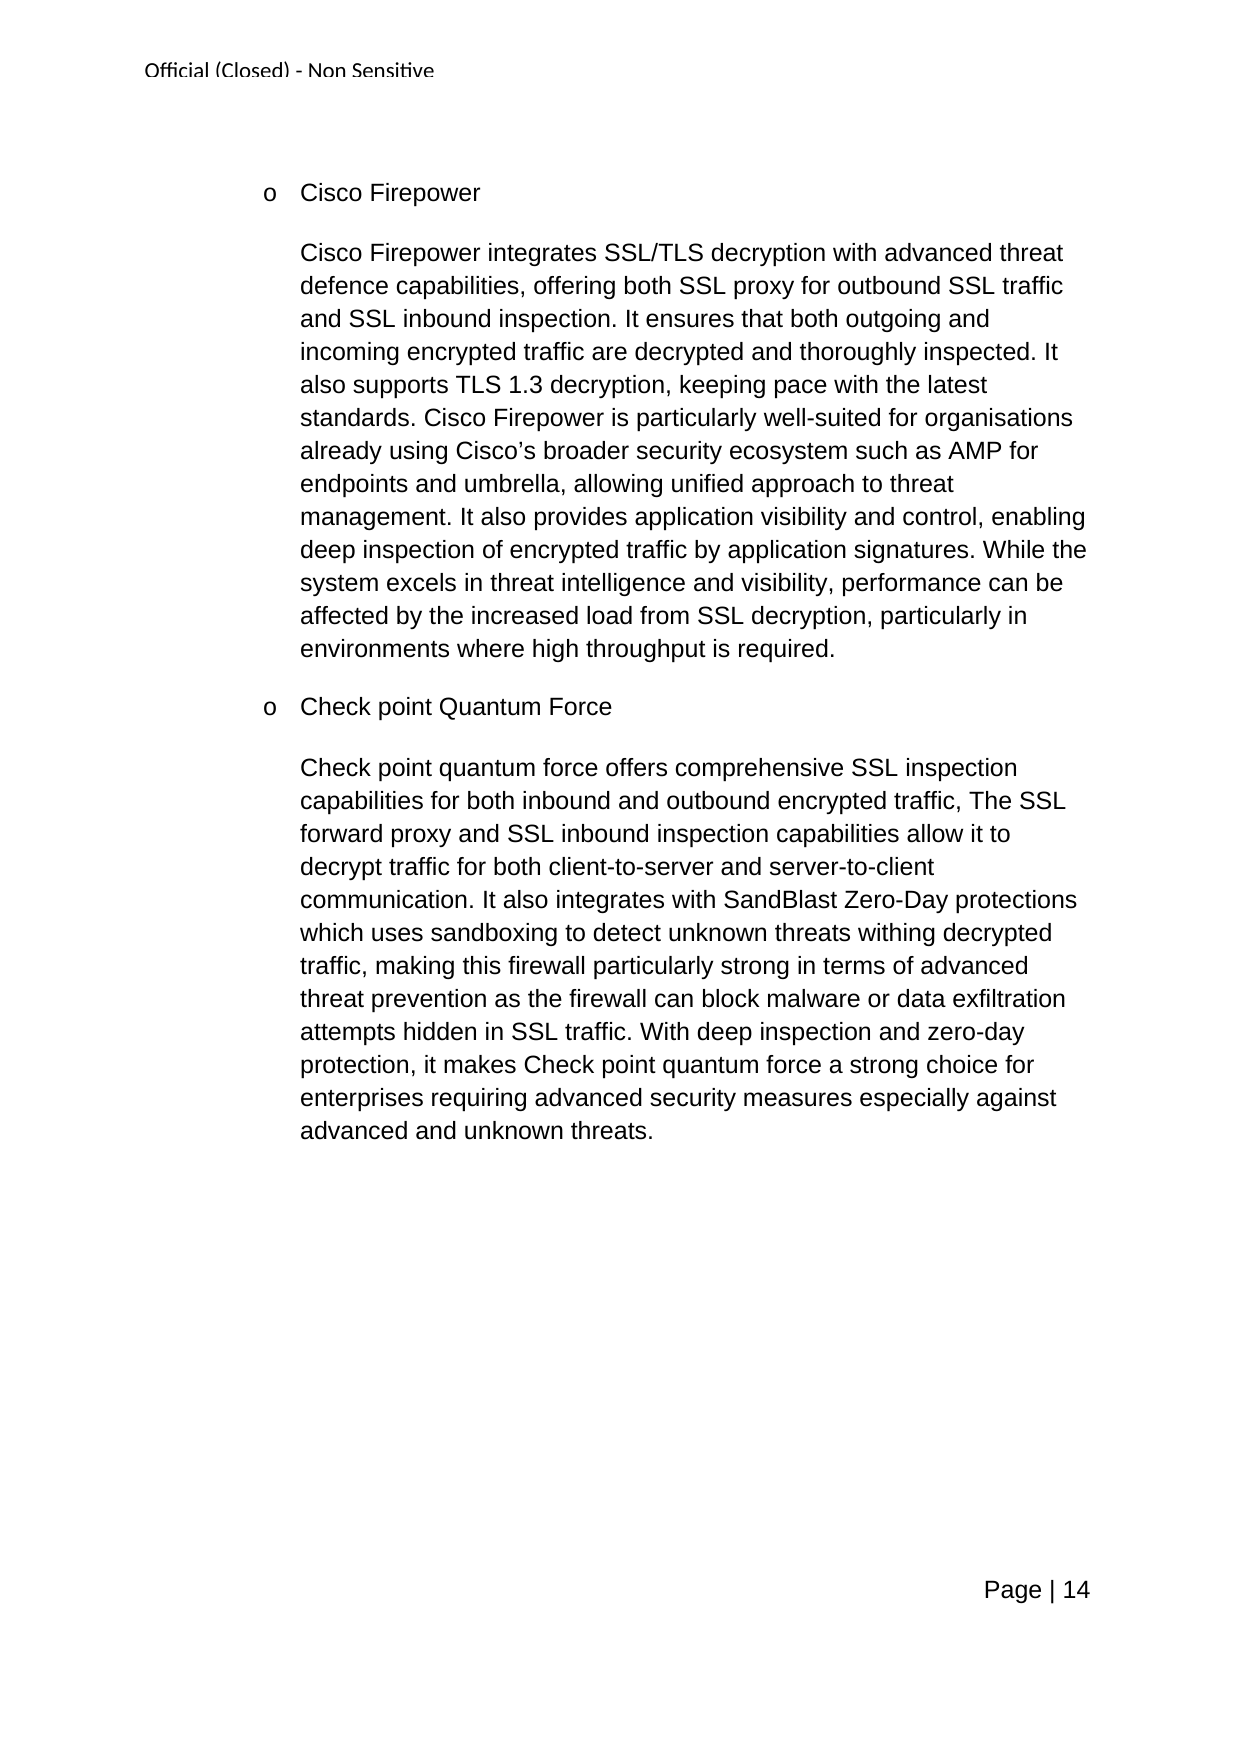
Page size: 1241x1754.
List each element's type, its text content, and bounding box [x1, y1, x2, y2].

list Cisco Firepower integrates SSL/TLS decryption with advanced threat defence capabilities, offering both SSL proxy for outbound SSL traffic and SSL inbound inspection. It ensures that both outgoing and incoming encrypted traffic are decrypted and thoroughly inspected. It also supports TLS 1.3 decryption, keeping pace with the latest standards. Cisco Firepower is particularly well-suited for organisations already using Cisco’s broader security ecosystem such as AMP for endpoints and umbrella, allowing unified approach to threat management. It also provides application visibility and control, enabling deep inspection of encrypted traffic by application signatures. While the system excels in threat intelligence and visibility, performance can be affected by the increased load from SSL decryption, particularly in environments where high throughput is required. [300, 238, 1090, 663]
text Check point quantum force offers comprehensive SSL inspection capabilities for both inbound and outbound encrypted traffic, The SSL forward proxy and SSL inbound inspection capabilities allow it to decrypt traffic for both client-to-server and server-to-client communication. It also integrates with SandBlast Zero-Day protections which uses sandboxing to detect unknown threats withing decrypted traffic, making this firewall particularly strong in terms of advanced threat prevention as the firewall can block malware or data exfiltration attempts hidden in SSL traffic. With deep inspection and zero-day protection, it makes Check point quantum force a strong choice for enterprises requiring advanced security measures especially against advanced and unknown threats. [300, 753, 1090, 1145]
list Check point Quantum Force [262, 692, 1090, 723]
list Cisco Firepower [262, 177, 1090, 208]
